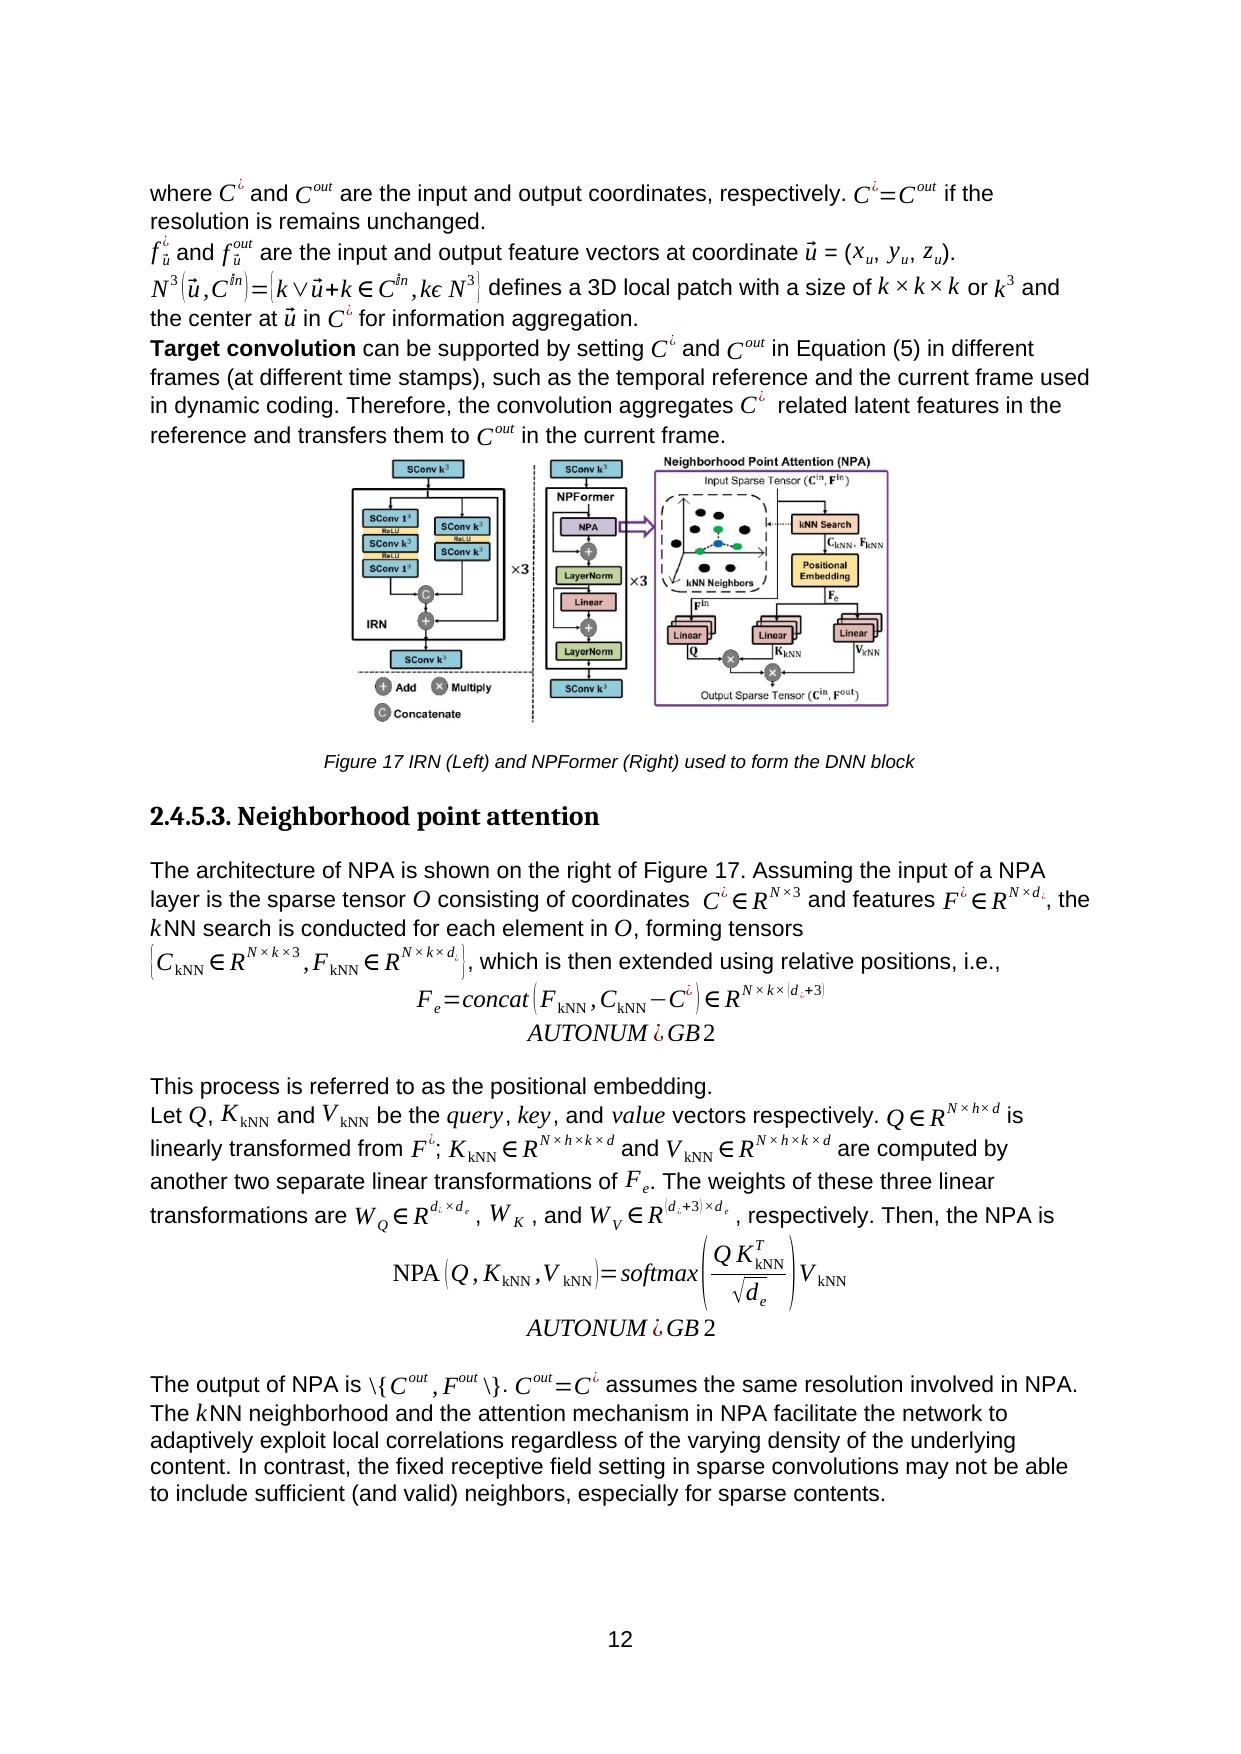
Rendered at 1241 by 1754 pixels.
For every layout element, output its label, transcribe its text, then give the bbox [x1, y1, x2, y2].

text and are the input and output feature vectors at coordinate = (, , ). [150, 235, 1090, 269]
text The output of NPA is . assumes the same resolution involved in NPA. [150, 1368, 1090, 1399]
text defines a 3D local patch with a size of or and the center at in for information aggregation. [150, 269, 1090, 333]
subtitle 2.4.5.3. Neighborhood point attention [150, 801, 1090, 832]
picture [351, 450, 889, 727]
text This process is referred to as the positional embedding. [150, 1073, 1090, 1099]
text Target convolution can be supported by setting and in Equation (5) in different frames (at different time stamps), such as the temporal reference and the current frame used in dynamic coding. Therefore, the convolution aggregates related latent features in the reference and transfers them to in the current frame. [150, 333, 1090, 451]
text where and are the input and output coordinates, respectively. if the resolution is remains unchanged. [150, 177, 1090, 235]
text The architecture of NPA is shown on the right of Figure 17. Assuming the input of a NPA layer is the sparse tensor consisting of coordinates and features , the NN search is conducted for each element in , forming tensors , which is then extended using relative positions, i.e., [150, 857, 1090, 981]
text Let , and be the , , and vectors respectively. is linearly transformed from ; and are computed by another two separate linear transformations of . The weights of these three linear transformations are , , and , respectively. Then, the NPA is [150, 1099, 1090, 1233]
text The NN neighborhood and the attention mechanism in NPA facilitate the network to adaptively exploit local correlations regardless of the varying density of the underlying content. In contrast, the fixed receptive field setting in sparse convolutions may not be able to include sufficient (and valid) neighbors, especially for sparse contents. [150, 1399, 1090, 1506]
